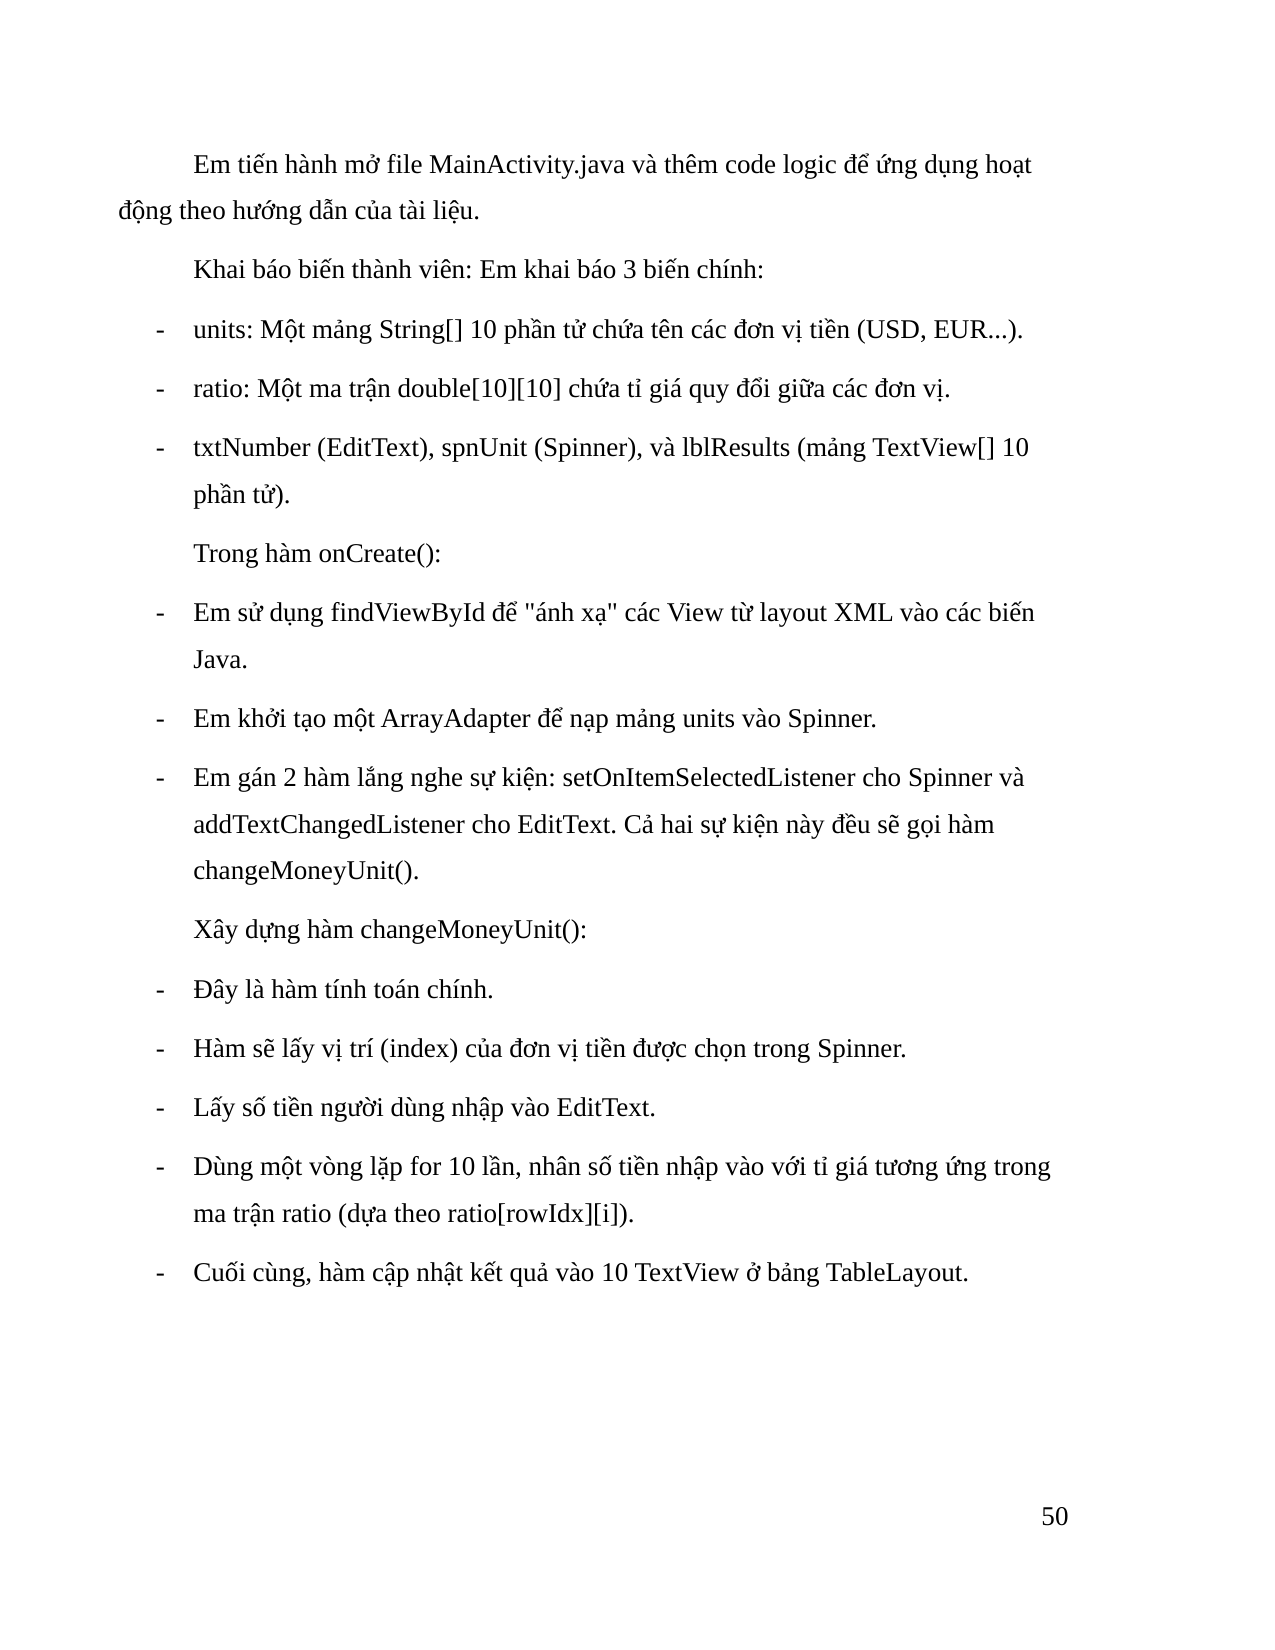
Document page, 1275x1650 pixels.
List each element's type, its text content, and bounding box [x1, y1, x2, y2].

list Lấy số tiền người dùng nhập vào EditText. [156, 1091, 1068, 1122]
text Em tiến hành mở file MainActivity.java và thêm code logic để ứng dụng hoạt động theo hướng dẫn của tài liệu. [118, 148, 1068, 226]
text Trong hàm onCreate(): [118, 537, 1068, 568]
list Em gán 2 hàm lắng nghe sự kiện: setOnItemSelectedListener cho Spinner và addTextChangedListener cho EditText. Cả hai sự kiện này đều sẽ gọi hàm changeMoneyUnit(). [156, 761, 1068, 886]
list Dùng một vòng lặp for 10 lần, nhân số tiền nhập vào với tỉ giá tương ứng trong ma trận ratio (dựa theo ratio[rowIdx][i]). [156, 1150, 1068, 1228]
list Cuối cùng, hàm cập nhật kết quả vào 10 TextView ở bảng TableLayout. [156, 1256, 1068, 1287]
list Em khởi tạo một ArrayAdapter để nạp mảng units vào Spinner. [156, 702, 1068, 733]
list Đây là hàm tính toán chính. [156, 973, 1068, 1004]
list txtNumber (EditText), spnUnit (Spinner), và lblResults (mảng TextView[] 10 phần tử). [156, 431, 1068, 509]
text Khai báo biến thành viên: Em khai báo 3 biến chính: [118, 253, 1068, 285]
text Xây dựng hàm changeMoneyUnit(): [118, 913, 1068, 945]
list units: Một mảng String[] 10 phần tử chứa tên các đơn vị tiền (USD, EUR...). [156, 313, 1068, 344]
list Hàm sẽ lấy vị trí (index) của đơn vị tiền được chọn trong Spinner. [156, 1032, 1068, 1063]
list ratio: Một ma trận double[10][10] chứa tỉ giá quy đổi giữa các đơn vị. [156, 372, 1068, 403]
list Em sử dụng findViewById để "ánh xạ" các View từ layout XML vào các biến Java. [156, 596, 1068, 674]
